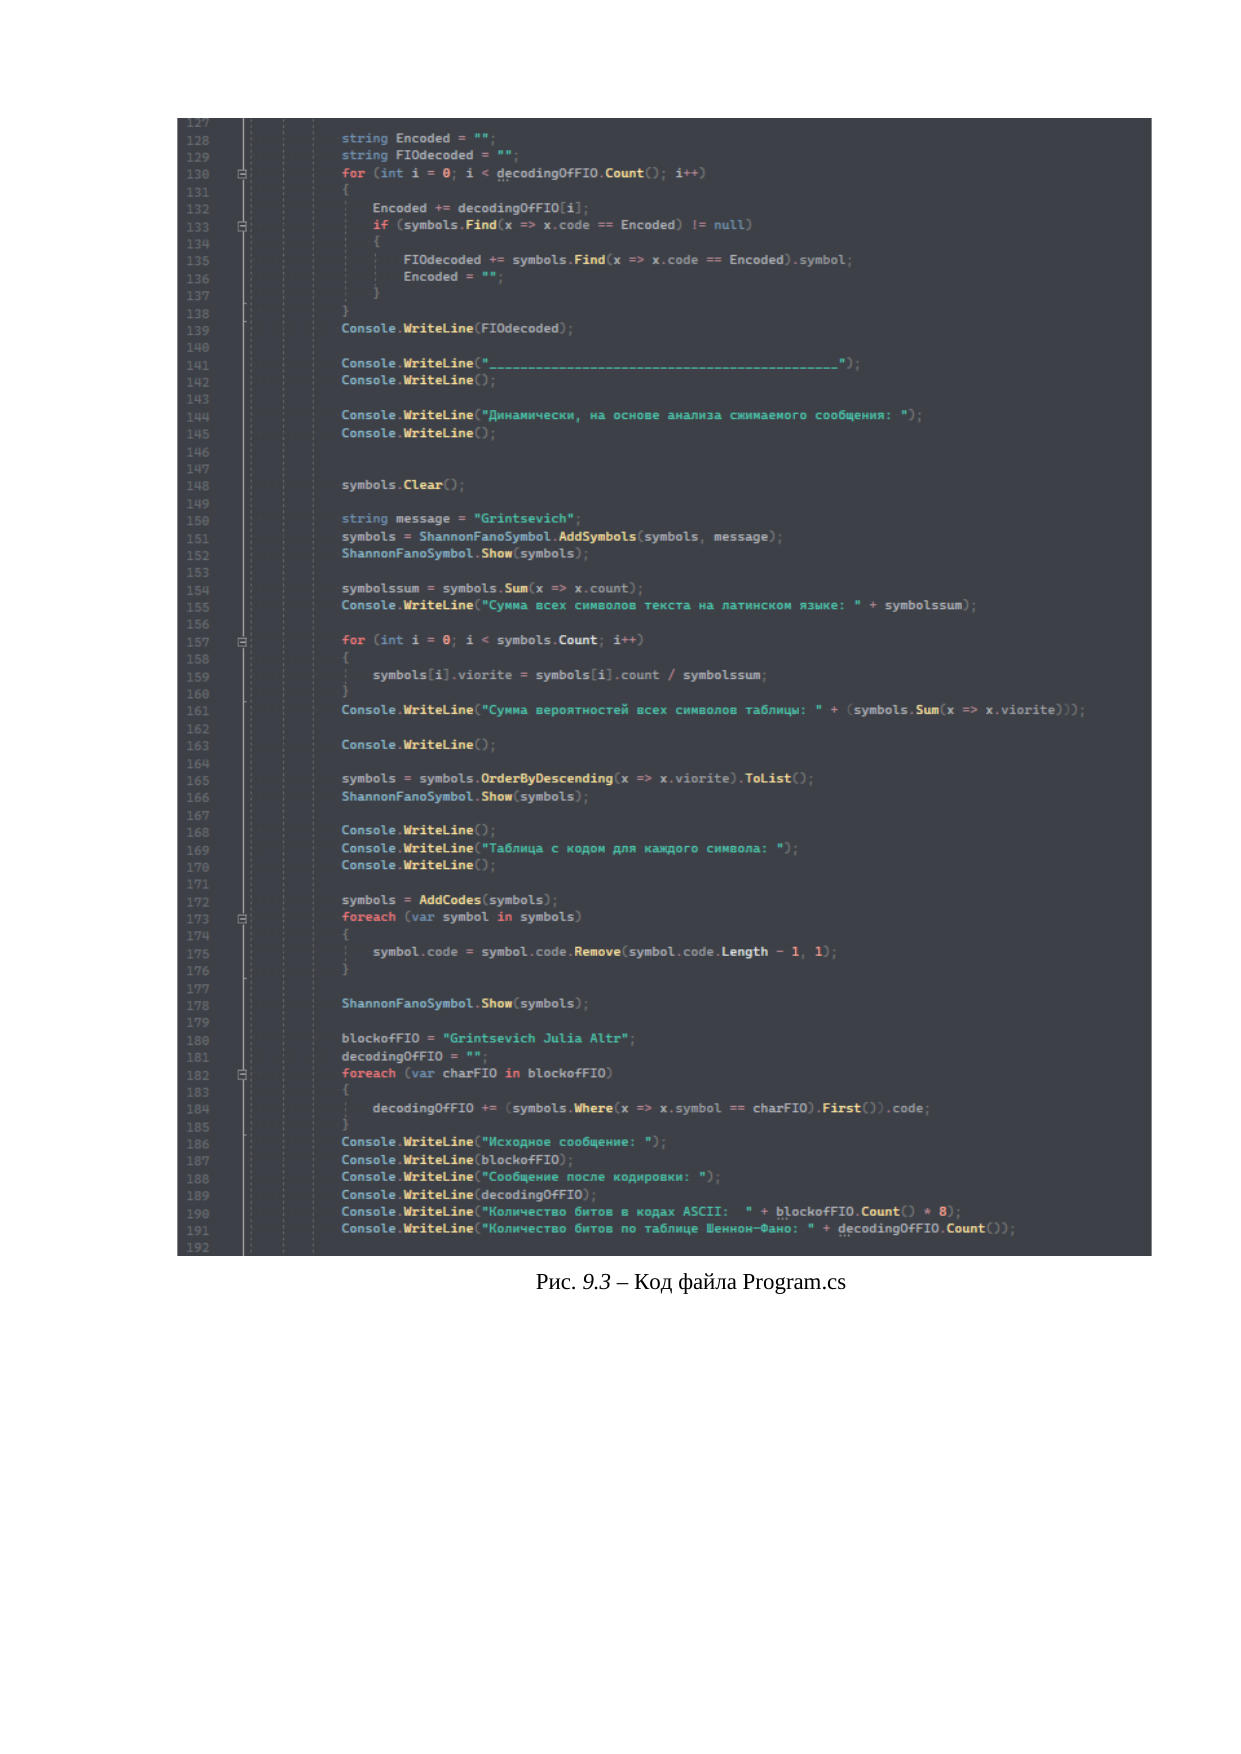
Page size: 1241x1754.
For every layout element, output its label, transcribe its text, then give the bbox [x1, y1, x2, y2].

text Рис. 9.3 – Код файла Program.cs [177, 1268, 1152, 1294]
picture [177, 118, 1152, 1256]
